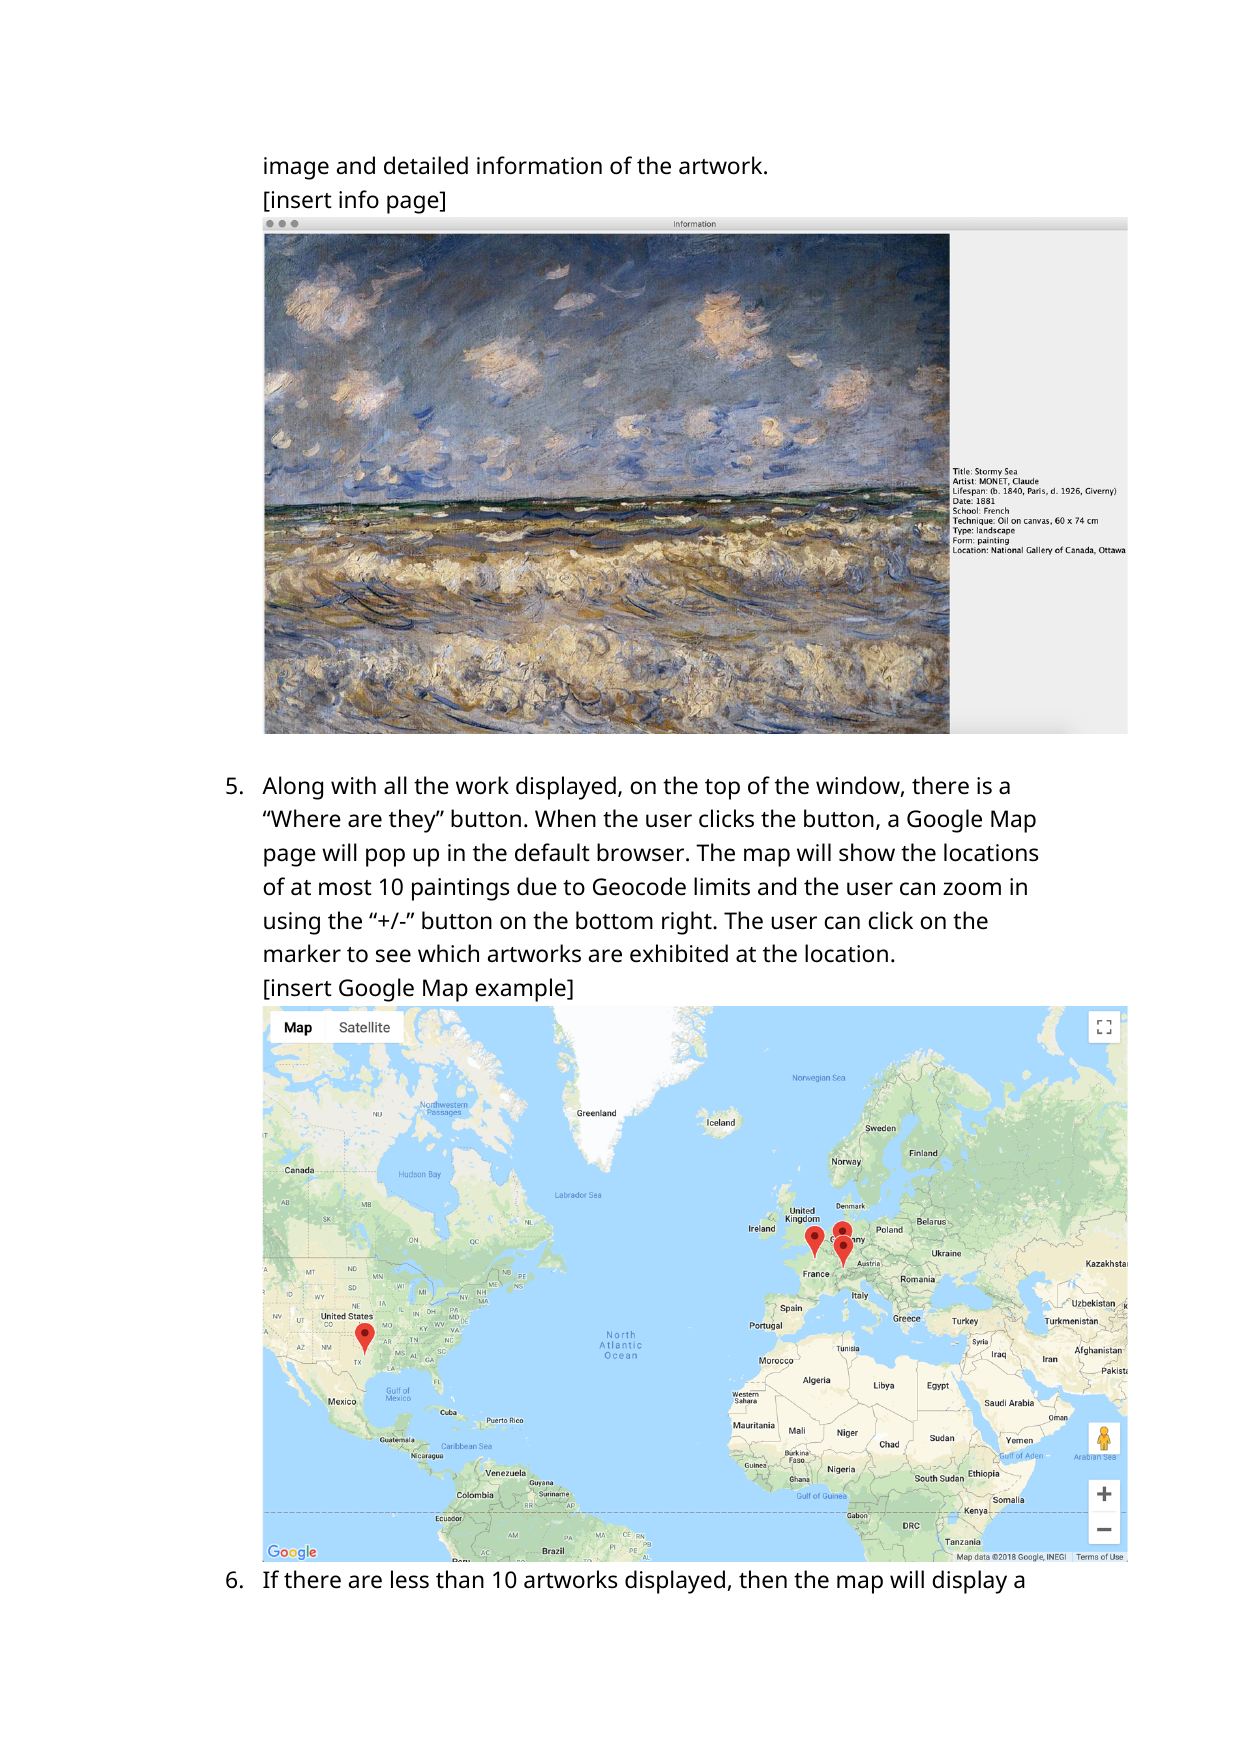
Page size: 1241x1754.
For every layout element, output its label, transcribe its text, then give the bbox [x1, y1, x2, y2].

picture [262, 217, 1128, 734]
list [insert info page] [262, 184, 1053, 215]
list Along with all the work displayed, on the top of the window, there is a “Where are they” button. When the user clicks the button, a Google Map page will pop up in the default browser. The map will show the locations of at most 10 paintings due to Geocode limits and the user can zoom in using the “+/-” button on the bottom right. The user can click on the marker to see which artworks are exhibited at the location. [225, 770, 1053, 970]
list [225, 150, 1053, 181]
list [225, 1564, 1053, 1596]
picture [262, 1006, 1128, 1562]
list [insert Google Map example] [262, 972, 1053, 1003]
